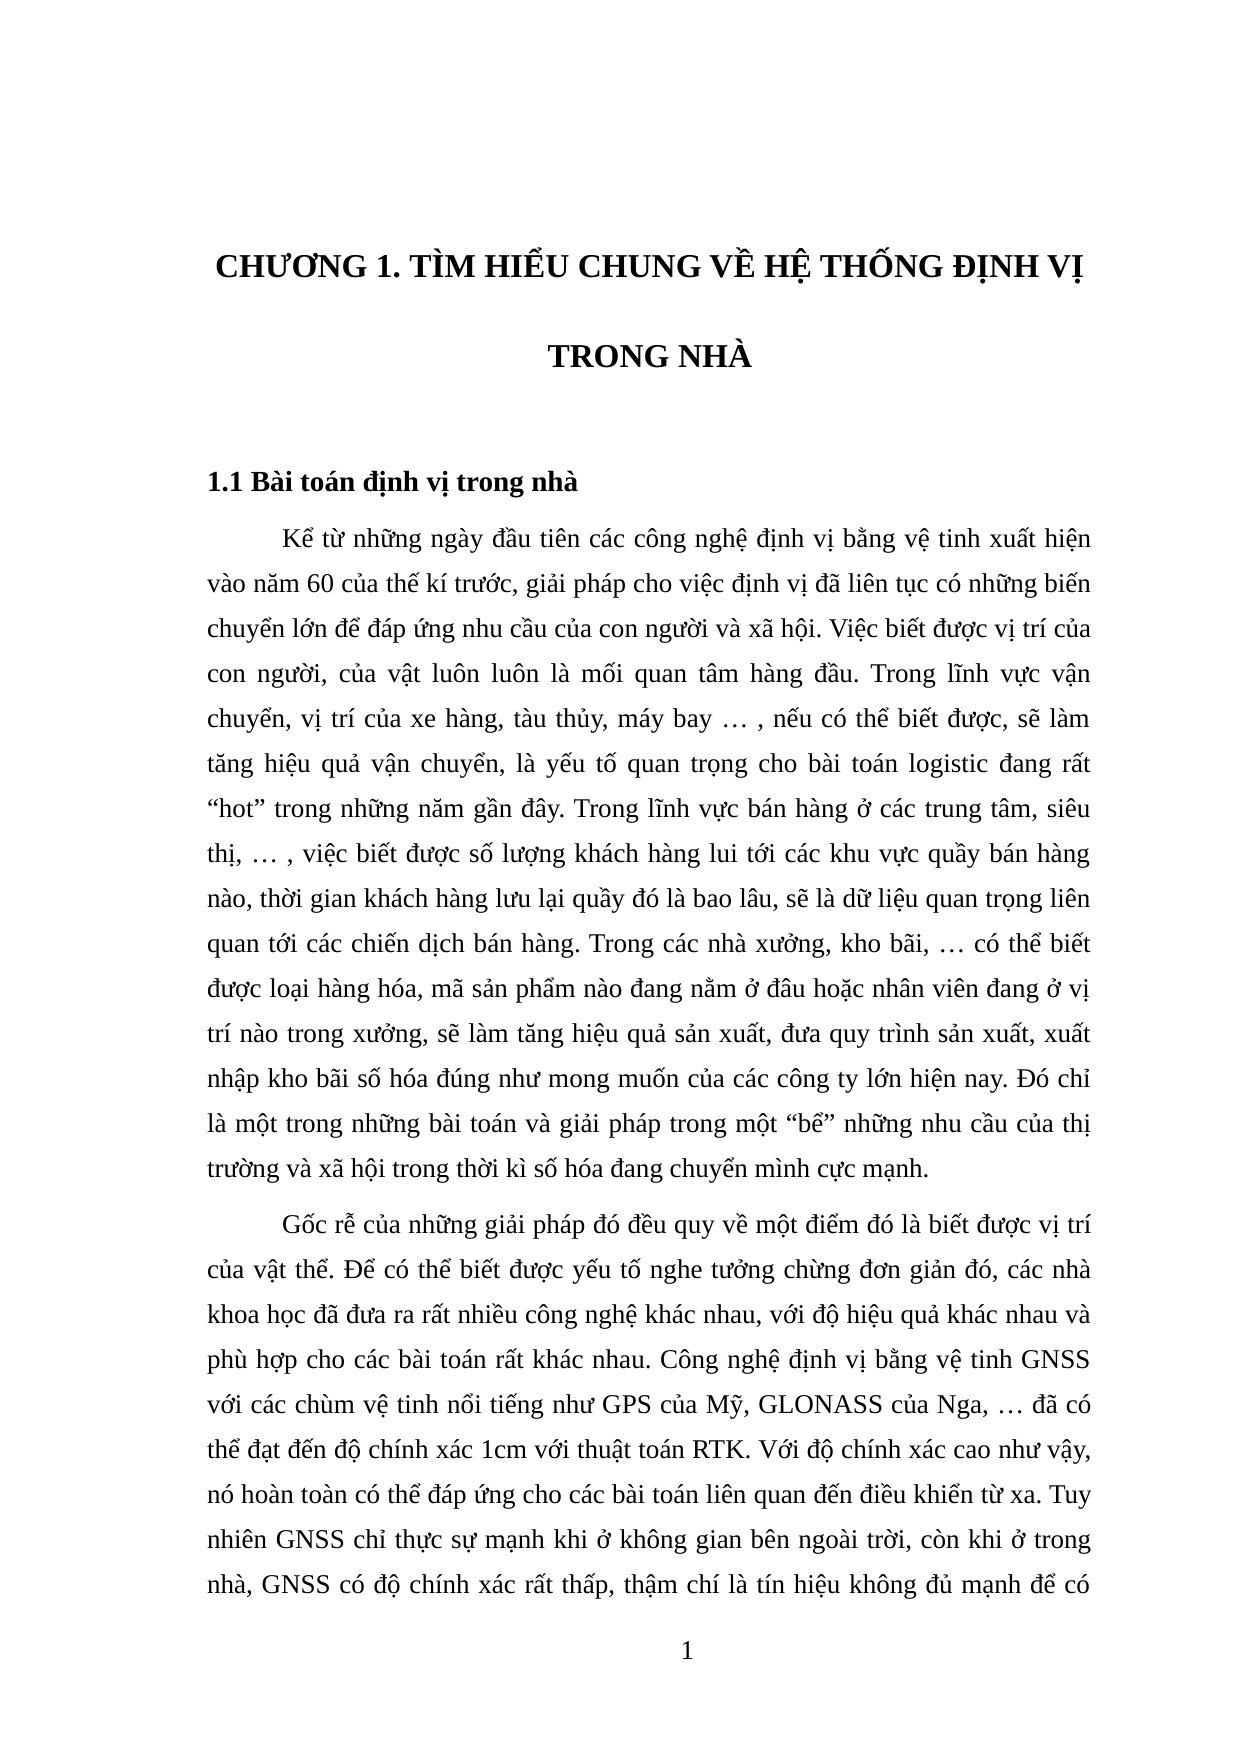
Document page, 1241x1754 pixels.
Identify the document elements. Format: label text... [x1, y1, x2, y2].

subtitle TÌM HIỂU CHUNG VỀ HỆ THỐNG ĐỊNH VỊ TRONG NHÀ [207, 227, 1092, 392]
text Kể từ những ngày đầu tiên các công nghệ định vị bằng vệ tinh xuất hiện vào năm 60 của thế kí trước, giải pháp cho việc định vị đã liên tục có những biến chuyển lớn để đáp ứng nhu cầu của con người và xã hội. Việc biết được vị trí của con người, của vật luôn luôn là mối quan tâm hàng đầu. Trong lĩnh vực vận chuyển, vị trí của xe hàng, tàu thủy, máy bay … , nếu có thể biết được, sẽ làm tăng hiệu quả vận chuyển, là yếu tố quan trọng cho bài toán logistic đang rất “hot” trong những năm gần đây. Trong lĩnh vực bán hàng ở các trung tâm, siêu thị, … , việc biết được số lượng khách hàng lui tới các khu vực quầy bán hàng nào, thời gian khách hàng lưu lại quầy đó là bao lâu, sẽ là dữ liệu quan trọng liên quan tới các chiến dịch bán hàng. Trong các nhà xưởng, kho bãi, … có thể biết được loại hàng hóa, mã sản phẩm nào đang nằm ở đâu hoặc nhân viên đang ở vị trí nào trong xưởng, sẽ làm tăng hiệu quả sản xuất, đưa quy trình sản xuất, xuất nhập kho bãi số hóa đúng như mong muốn của các công ty lớn hiện nay. Đó chỉ là một trong những bài toán và giải pháp trong một “bể” những nhu cầu của thị trường và xã hội trong thời kì số hóa đang chuyển mình cực mạnh. [207, 519, 1092, 1187]
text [207, 1205, 1092, 1603]
subtitle Bài toán định vị trong nhà [207, 463, 1092, 500]
